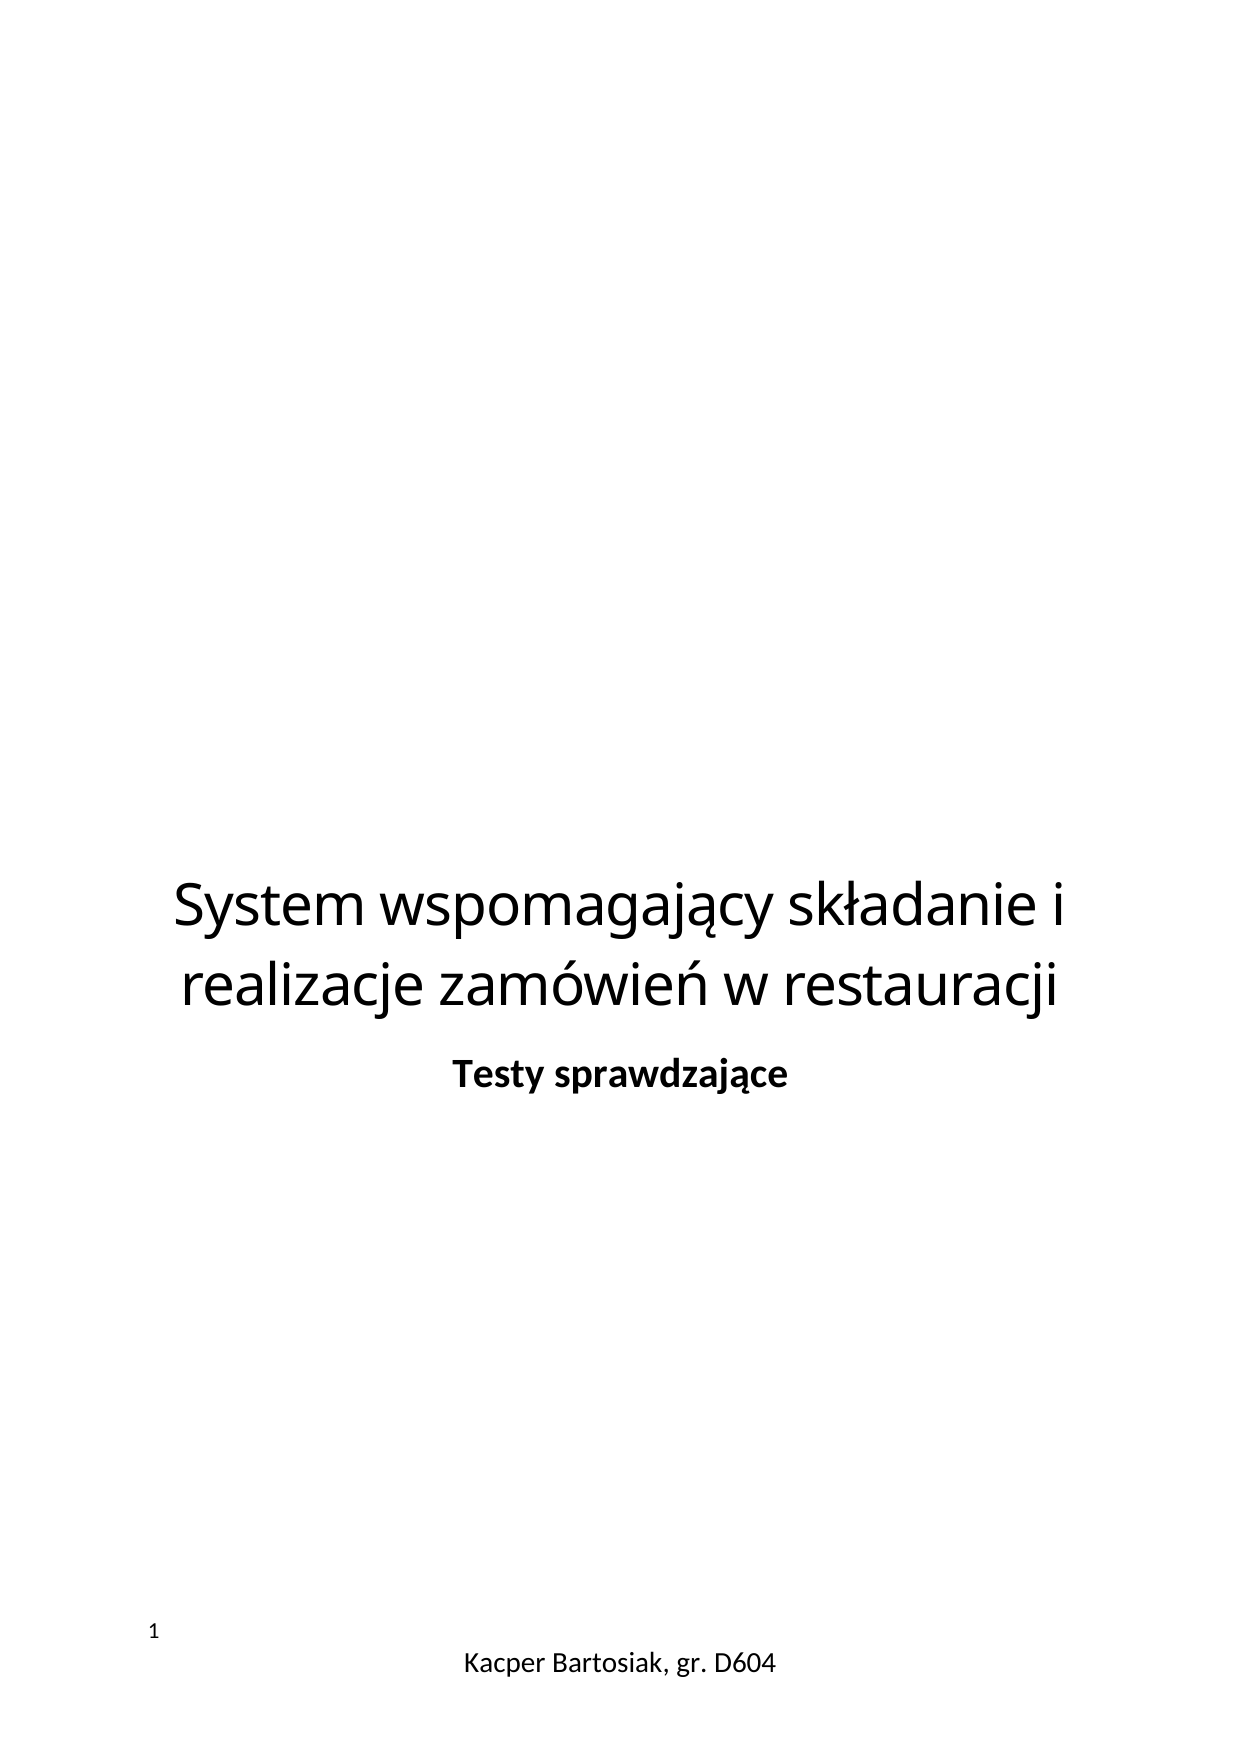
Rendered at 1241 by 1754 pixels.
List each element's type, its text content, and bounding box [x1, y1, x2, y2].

text Testy sprawdzające [148, 1047, 1093, 1098]
title System wspomagający składanie i realizacje zamówień w restauracji [148, 148, 1093, 1022]
